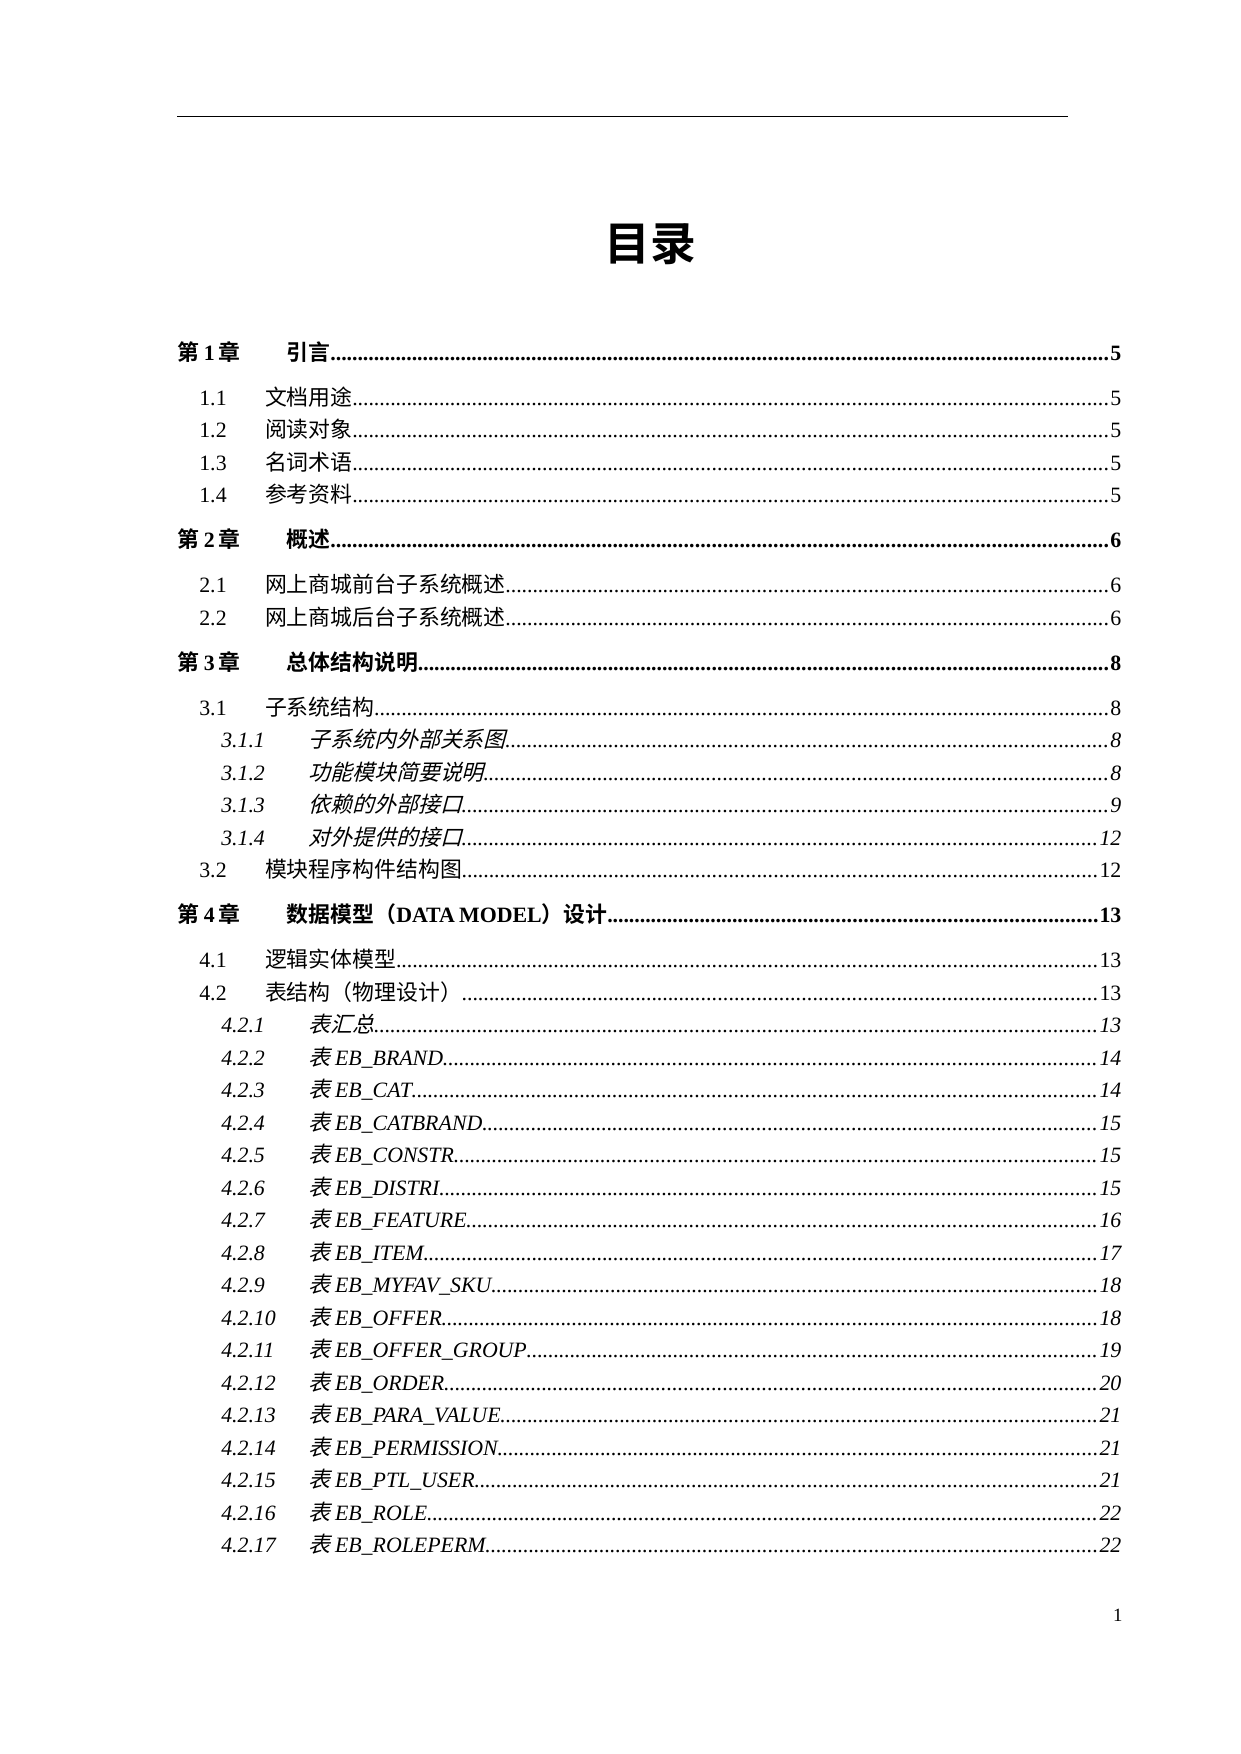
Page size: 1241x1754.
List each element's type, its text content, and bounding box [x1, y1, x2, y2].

text 4.2.14 表EB_PERMISSION 21 [221, 1429, 1122, 1462]
text 第4章 数据模型（Data Model）设计 13 [177, 897, 1122, 929]
text 3.1.4 对外提供的接口 12 [221, 819, 1122, 852]
text 2.1 网上商城前台子系统概述 6 [199, 567, 1122, 599]
text 4.2 表结构（物理设计） 13 [199, 974, 1122, 1007]
text 3.1.2 功能模块简要说明 8 [221, 754, 1122, 787]
text 4.2.2 表EB_BRAND 14 [221, 1039, 1122, 1072]
text 第1章 引言 5 [177, 334, 1122, 367]
text 第2章 概述 6 [177, 522, 1122, 554]
text 3.1.3 依赖的外部接口 9 [221, 787, 1122, 819]
text 2.2 网上商城后台子系统概述 6 [199, 599, 1122, 632]
text 1.2 阅读对象 5 [199, 412, 1122, 444]
text 1.1 文档用途 5 [199, 379, 1122, 412]
text 第3章 总体结构说明 8 [177, 644, 1122, 677]
text 4.2.1 表汇总 13 [221, 1007, 1122, 1039]
text 4.2.5 表EB_CONSTR 15 [221, 1137, 1122, 1169]
text 4.2.17 表EB_ROLEPERM 22 [221, 1527, 1122, 1559]
text 4.2.11 表EB_OFFER_GROUP 19 [221, 1332, 1122, 1364]
text 4.2.12 表EB_ORDER 20 [221, 1364, 1122, 1397]
text 目录 [177, 192, 1122, 289]
text 1.3 名词术语 5 [199, 444, 1122, 477]
text 3.1.1 子系统内外部关系图 8 [221, 722, 1122, 754]
text 4.2.13 表EB_PARA_VALUE 21 [221, 1397, 1122, 1429]
text 4.2.7 表EB_FEATURE 16 [221, 1202, 1122, 1234]
text 1.4 参考资料 5 [199, 477, 1122, 509]
text 4.2.6 表EB_DISTRI 15 [221, 1169, 1122, 1202]
text 3.2 模块程序构件结构图 12 [199, 852, 1122, 884]
text 3.1 子系统结构 8 [199, 689, 1122, 722]
text 4.2.3 表EB_CAT 14 [221, 1072, 1122, 1104]
text 4.2.9 表EB_MYFAV_SKU 18 [221, 1267, 1122, 1299]
text 4.2.8 表EB_ITEM 17 [221, 1234, 1122, 1267]
text 4.1 逻辑实体模型 13 [199, 942, 1122, 974]
text 4.2.4 表EB_CATBRAND 15 [221, 1104, 1122, 1137]
text 4.2.16 表EB_ROLE 22 [221, 1494, 1122, 1527]
text 4.2.10 表EB_OFFER 18 [221, 1299, 1122, 1332]
text 4.2.15 表EB_PTL_USER 21 [221, 1462, 1122, 1494]
